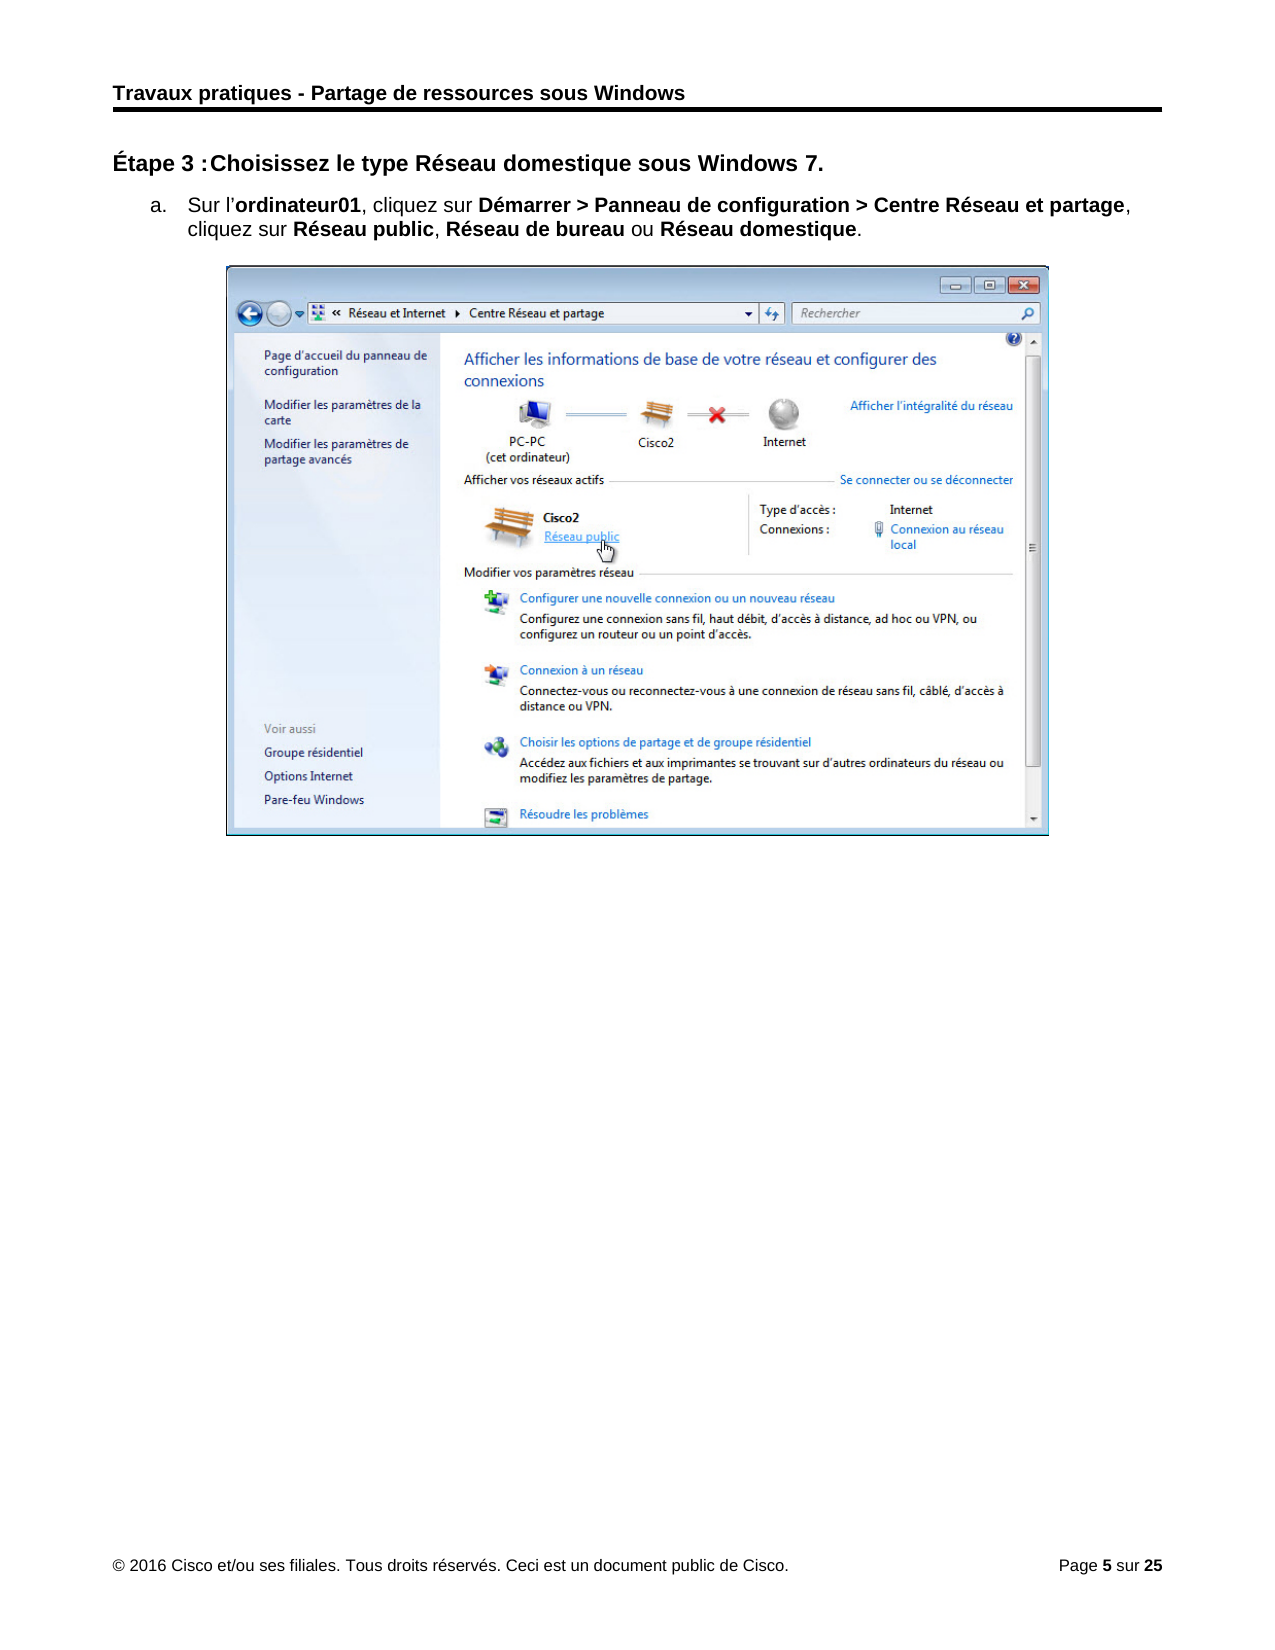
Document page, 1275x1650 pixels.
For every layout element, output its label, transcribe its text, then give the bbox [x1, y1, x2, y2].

text Sur l’ordinateur01, cliquez sur Démarrer > Panneau de configuration > Centre Réseau et partage, cliquez sur Réseau public, Réseau de bureau ou Réseau domestique. [150, 193, 1162, 241]
text Choisissez le type Réseau domestique sous Windows 7. [112, 150, 1162, 176]
picture [226, 265, 1049, 836]
